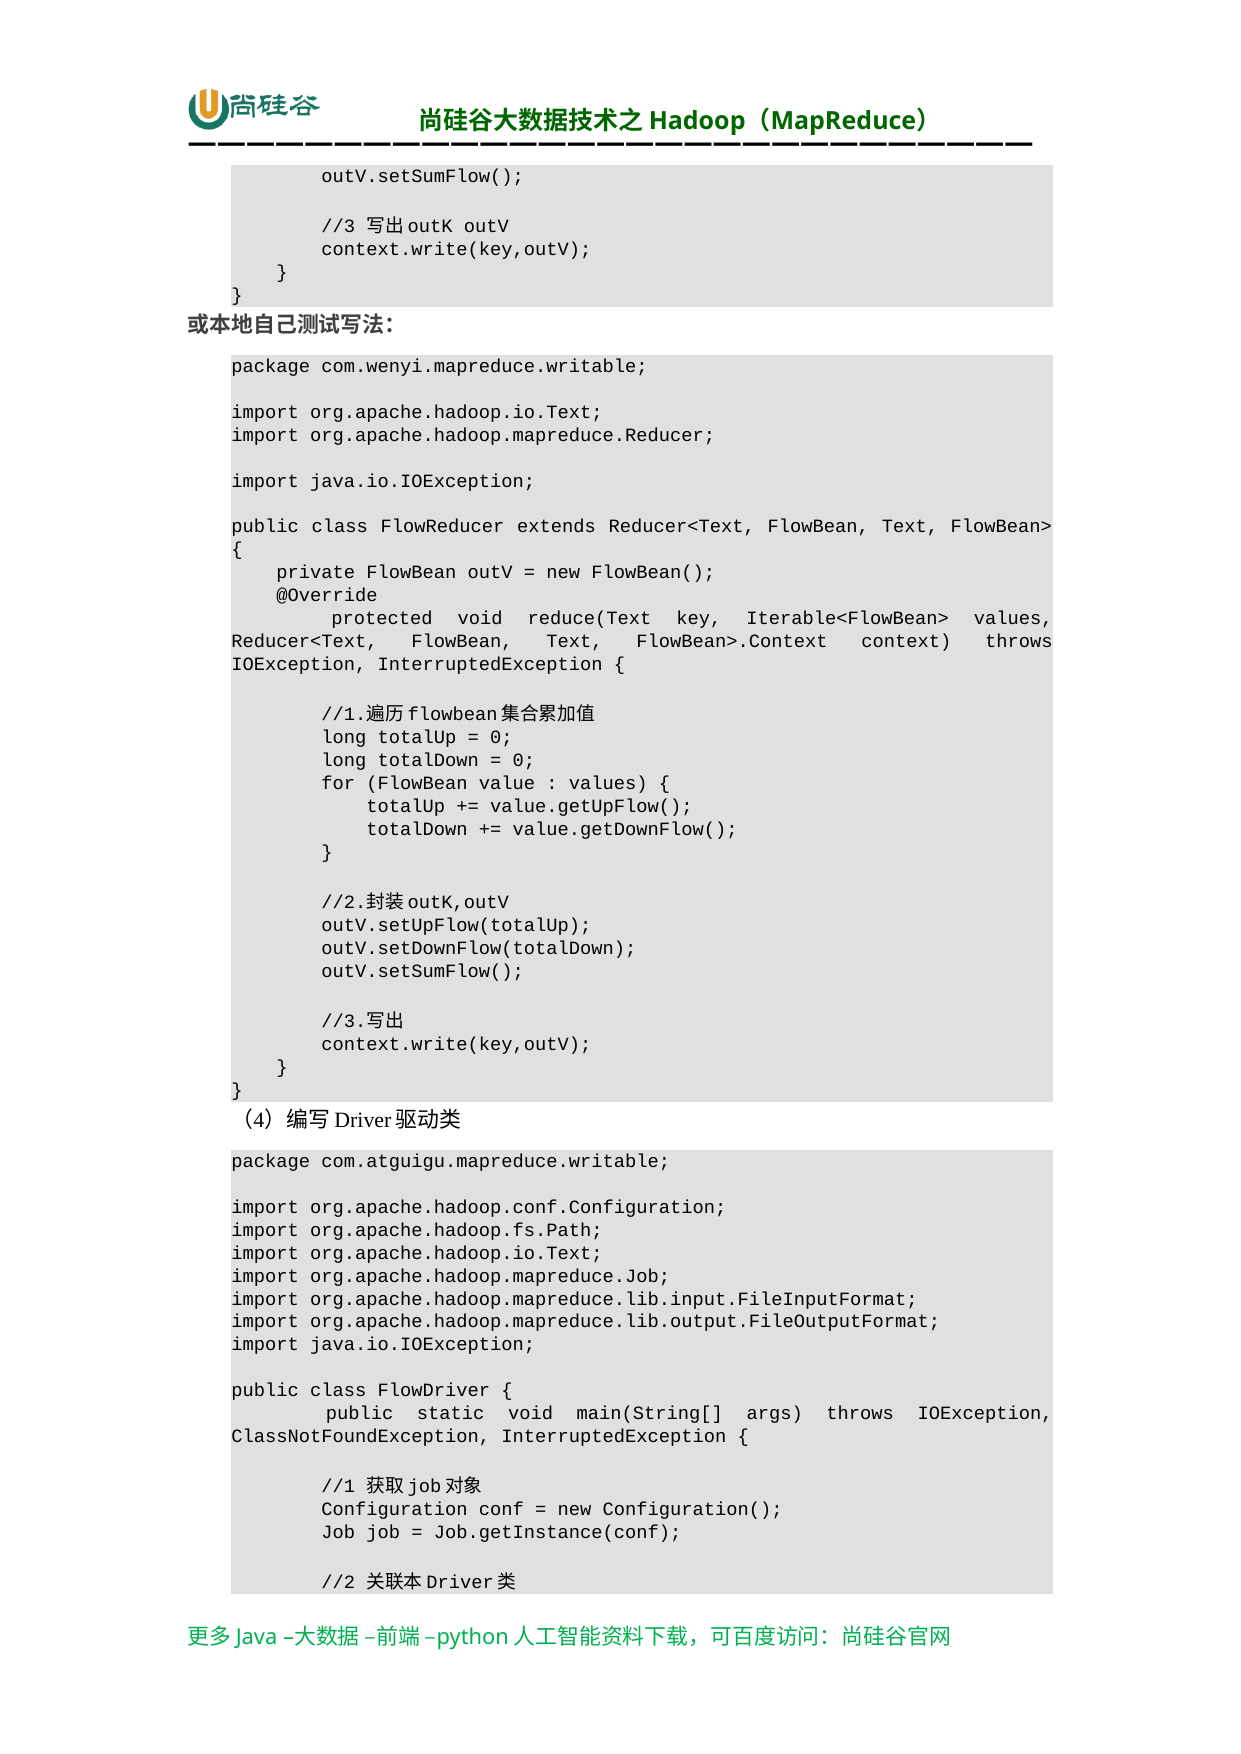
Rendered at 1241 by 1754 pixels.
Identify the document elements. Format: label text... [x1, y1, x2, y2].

text //1 获取job对象 [231, 1471, 1053, 1498]
text outV.setUpFlow(totalUp); [231, 914, 1053, 937]
text outV.setSumFlow(); [231, 165, 1053, 188]
text package com.wenyi.mapreduce.writable; [231, 355, 1053, 378]
text context.write(key,outV); [231, 238, 1053, 261]
text } [231, 1079, 1053, 1102]
text long totalUp = 0; [231, 726, 1053, 749]
text } [231, 1056, 1053, 1079]
text import org.apache.hadoop.fs.Path; [231, 1219, 1053, 1242]
text //3 写出outK outV [231, 211, 1053, 238]
text totalDown += value.getDownFlow(); [231, 818, 1053, 841]
text import org.apache.hadoop.conf.Configuration; [231, 1196, 1053, 1219]
text import java.io.IOException; [231, 1333, 1053, 1356]
text outV.setSumFlow(); [231, 960, 1053, 983]
text for (FlowBean value : values) { [231, 772, 1053, 795]
text } [231, 284, 1053, 307]
text import java.io.IOException; [231, 470, 1053, 493]
text import org.apache.hadoop.mapreduce.lib.output.FileOutputFormat; [231, 1311, 1053, 1333]
text @Override [231, 584, 1053, 607]
list 或本地自己测试写法： [187, 307, 1053, 339]
text （4）编写Driver驱动类 [187, 1102, 1053, 1134]
text public class FlowReducer extends Reducer<Text, FlowBean, Text, FlowBean> { [231, 516, 1053, 561]
text //1.遍历flowbean集合累加值 [231, 699, 1053, 726]
text //2 关联本Driver类 [231, 1567, 1053, 1594]
text } [231, 261, 1053, 284]
text //3.写出 [231, 1006, 1053, 1033]
text protected void reduce(Text key, Iterable<FlowBean> values, Reducer<Text, FlowBean, Text, FlowBean>.Context context) throws IOException, InterruptedException { [231, 607, 1053, 676]
text public class FlowDriver { [231, 1379, 1053, 1402]
text private FlowBean outV = new FlowBean(); [231, 561, 1053, 584]
text import org.apache.hadoop.io.Text; [231, 401, 1053, 424]
text import org.apache.hadoop.mapreduce.Reducer; [231, 424, 1053, 447]
text } [231, 841, 1053, 864]
text context.write(key,outV); [231, 1033, 1053, 1056]
text totalUp += value.getUpFlow(); [231, 795, 1053, 818]
text Configuration conf = new Configuration(); [231, 1498, 1053, 1521]
text //2.封装outK,outV [231, 887, 1053, 914]
text long totalDown = 0; [231, 749, 1053, 772]
text Job job = Job.getInstance(conf); [231, 1521, 1053, 1544]
text outV.setDownFlow(totalDown); [231, 937, 1053, 960]
text package com.atguigu.mapreduce.writable; [231, 1150, 1053, 1173]
text import org.apache.hadoop.io.Text; [231, 1242, 1053, 1265]
text public static void main(String[] args) throws IOException, ClassNotFoundException, InterruptedException { [231, 1402, 1053, 1448]
text import org.apache.hadoop.mapreduce.lib.input.FileInputFormat; [231, 1288, 1053, 1311]
text import org.apache.hadoop.mapreduce.Job; [231, 1265, 1053, 1288]
